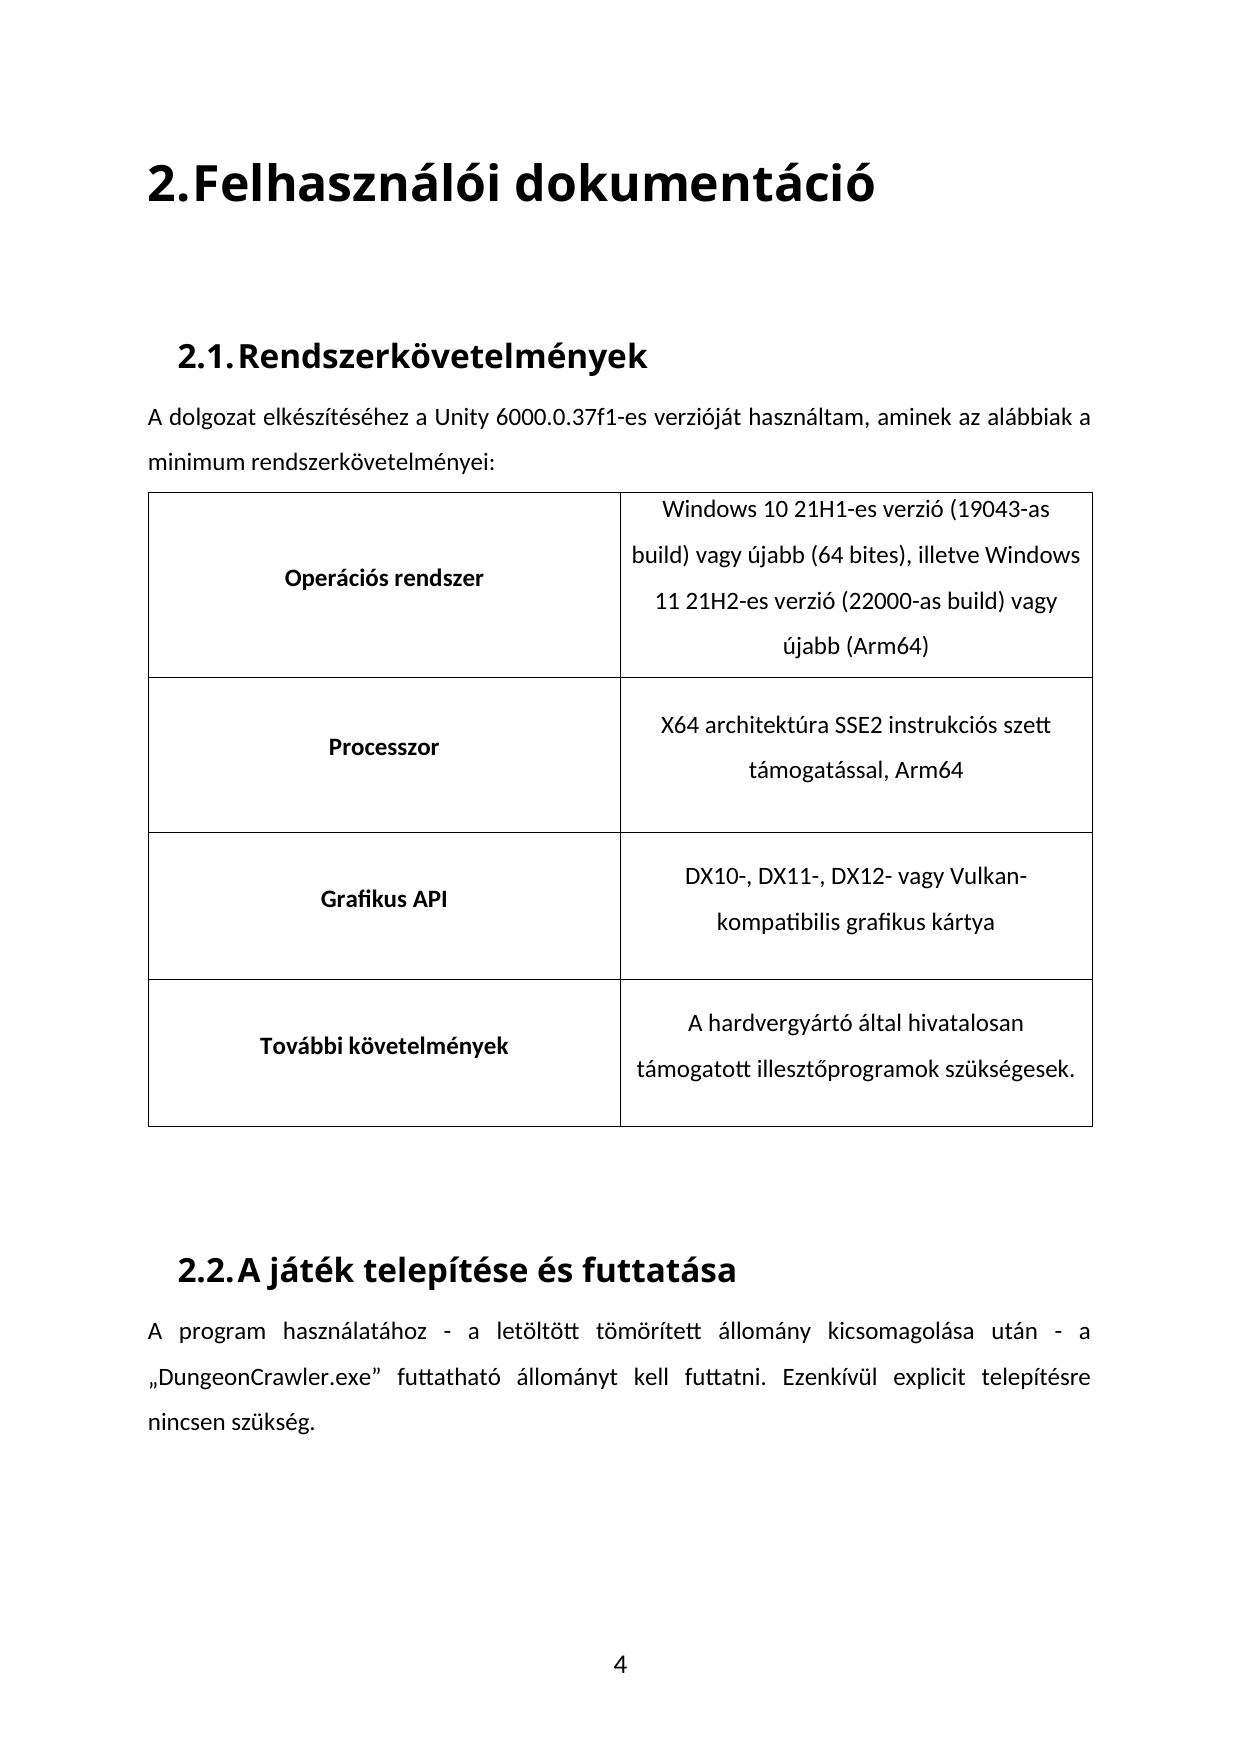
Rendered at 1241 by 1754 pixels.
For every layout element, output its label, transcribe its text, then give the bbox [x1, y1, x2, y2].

table_cell További követelmények [149, 980, 620, 1126]
table_cell X64 architektúra SSE2 instrukciós szett támogatással, Arm64 [621, 678, 1092, 832]
subtitle A játék telepítése és futtatása [177, 1247, 1092, 1292]
text A dolgozat elkészítéséhez a Unity 6000.0.37f1-es verzióját használtam, aminek az alábbiak a minimum rendszerkövetelményei: [148, 401, 1092, 477]
table_cell Grafikus API [149, 833, 620, 979]
table_header Operációs rendszer [149, 493, 620, 677]
text A program használatához - a letöltött tömörített állomány kicsomagolása után - a „DungeonCrawler.exe” futtatható állományt kell futtatni. Ezenkívül explicit telepítésre nincsen szükség. [148, 1315, 1092, 1437]
table_cell A hardvergyártó által hivatalosan támogatott illesztőprogramok szükségesek. [621, 980, 1092, 1126]
table_cell DX10-, DX11-, DX12- vagy Vulkan-kompatibilis grafikus kártya [621, 833, 1092, 979]
table_cell Processzor [149, 678, 620, 832]
subtitle Felhasználói dokumentáció [148, 148, 1092, 216]
subtitle Rendszerkövetelmények [177, 333, 1092, 378]
table_header Windows 10 21H1-es verzió (19043-as build) vagy újabb (64 bites), illetve Windows 11 21H2-es verzió (22000-as build) vagy újabb (Arm64) [621, 493, 1092, 677]
